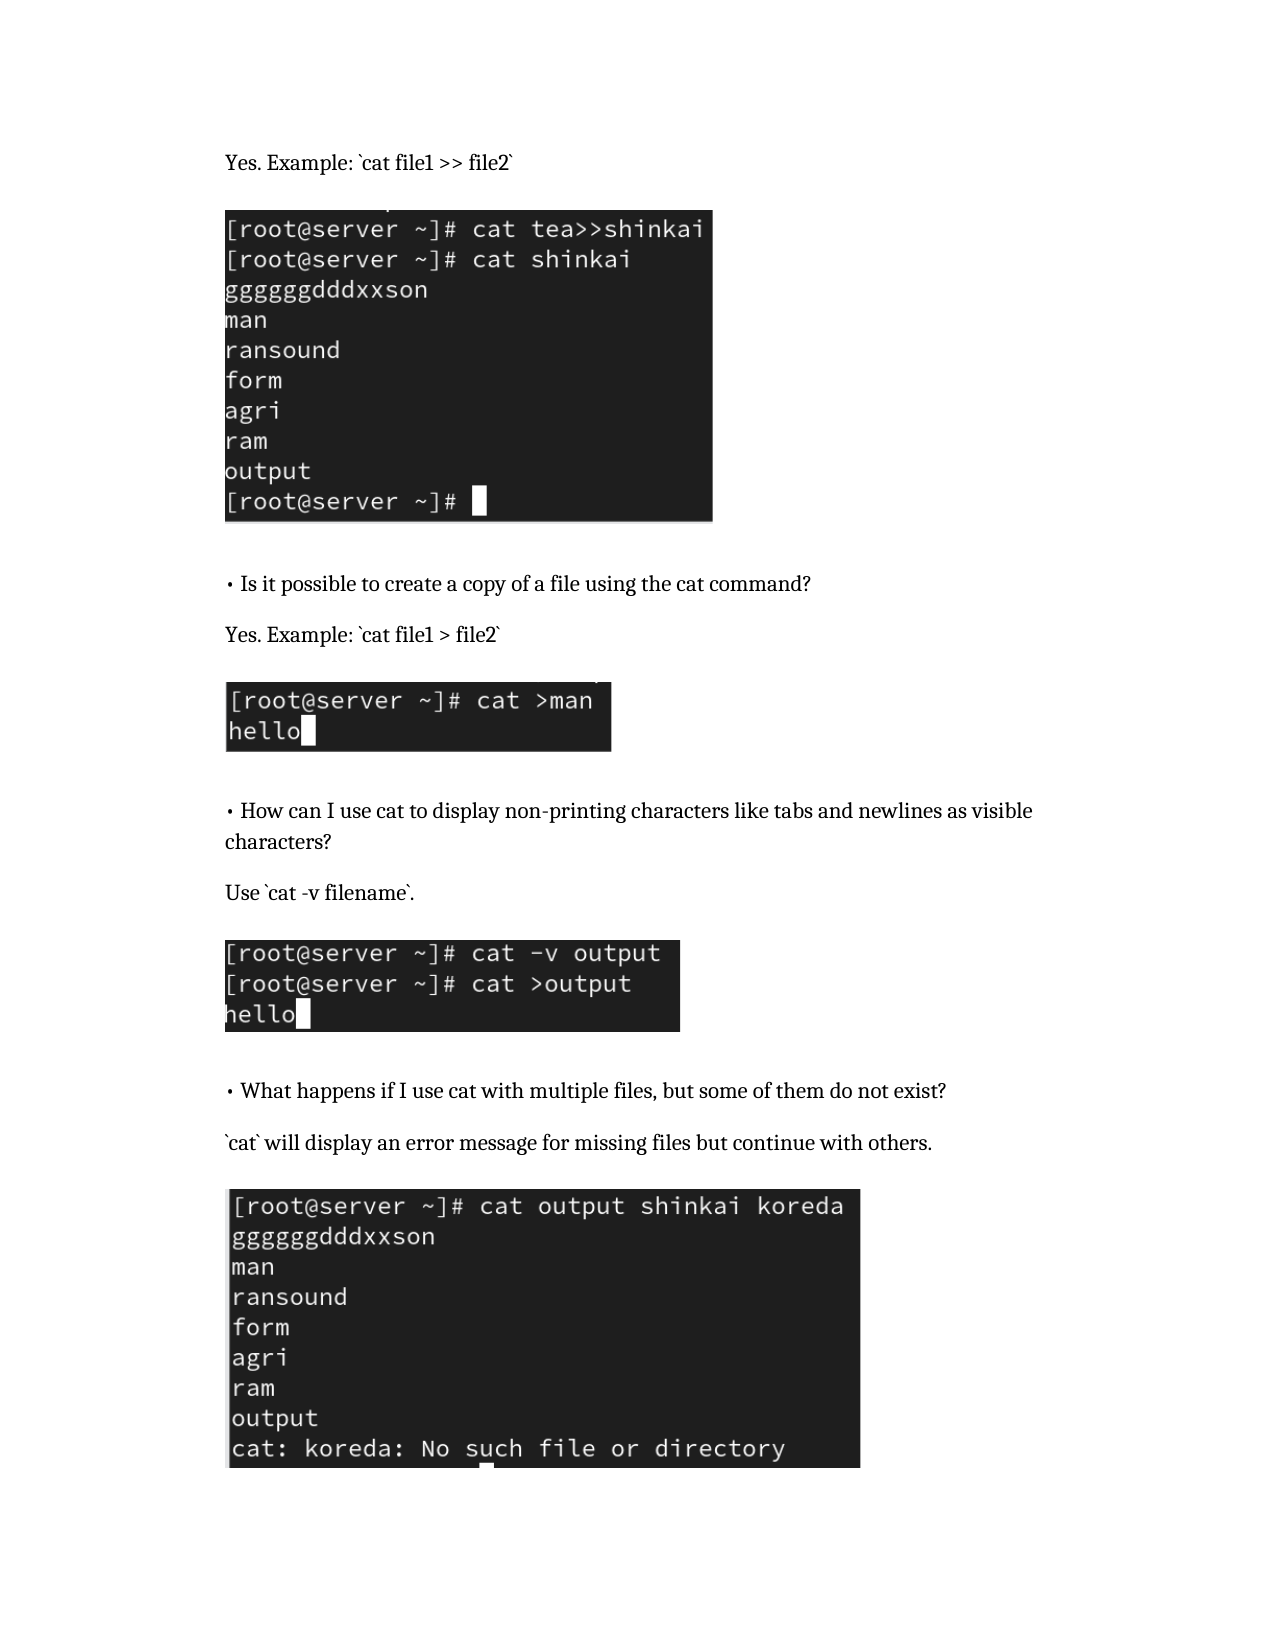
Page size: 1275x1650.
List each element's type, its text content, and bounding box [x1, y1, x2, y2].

list Yes. Example: `cat file1 > file2` [225, 622, 1087, 648]
list Use `cat -v filename`. [225, 879, 1087, 906]
list `cat` will display an error message for missing files but continue with others. [225, 1129, 1087, 1156]
list • What happens if I use cat with multiple files, but some of them do not exist? [225, 1078, 1087, 1104]
list • Is it possible to create a copy of a file using the cat command? [225, 571, 1087, 597]
list Yes. Example: `cat file1 >> file2` [225, 150, 1087, 176]
list • How can I use cat to display non-printing characters like tabs and newlines as visible characters? [225, 798, 1087, 855]
